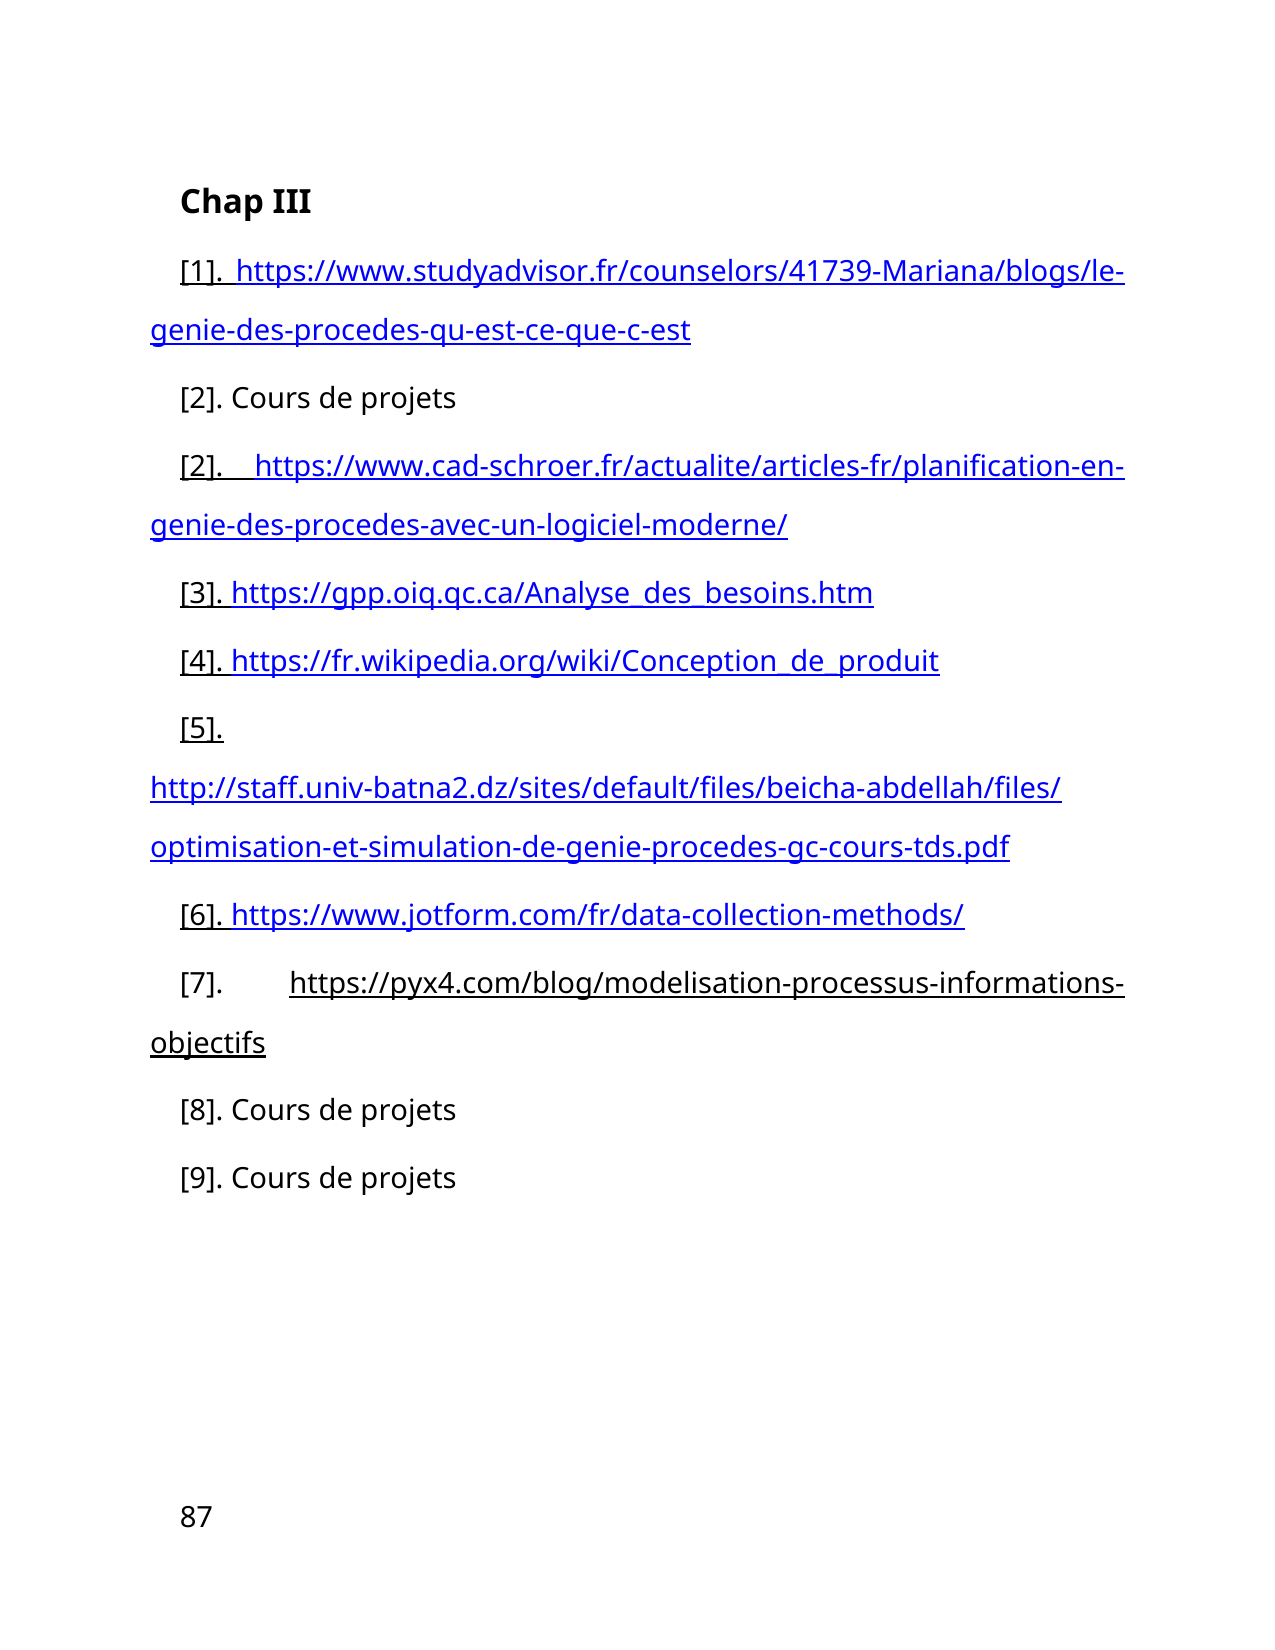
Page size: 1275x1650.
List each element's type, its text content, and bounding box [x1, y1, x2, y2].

text Chap III [150, 177, 1125, 223]
text [6]. https://www.jotform.com/fr/data-collection-methods/ [150, 894, 1125, 934]
text [3]. https://gpp.oiq.qc.ca/Analyse_des_besoins.htm [150, 572, 1125, 612]
text [9]. Cours de projets [150, 1157, 1125, 1197]
text [5]. http://staff.univ-batna2.dz/sites/default/files/beicha-abdellah/files/optimisation-et-simulation-de-genie-procedes-gc-cours-tds.pdf [150, 708, 1125, 866]
text [7]. https://pyx4.com/blog/modelisation-processus-informations-objectifs [150, 962, 1125, 1062]
text [8]. Cours de projets [150, 1090, 1125, 1129]
text [4]. https://fr.wikipedia.org/wiki/Conception_de_produit [150, 640, 1125, 680]
text [2]. https://www.cad-schroer.fr/actualite/articles-fr/planification-en-genie-des-procedes-avec-un-logiciel-moderne/ [150, 445, 1125, 544]
text [1]. https://www.studyadvisor.fr/counselors/41739-Mariana/blogs/le-genie-des-procedes-qu-est-ce-que-c-est [150, 250, 1125, 349]
text [2]. Cours de projets [150, 377, 1125, 417]
